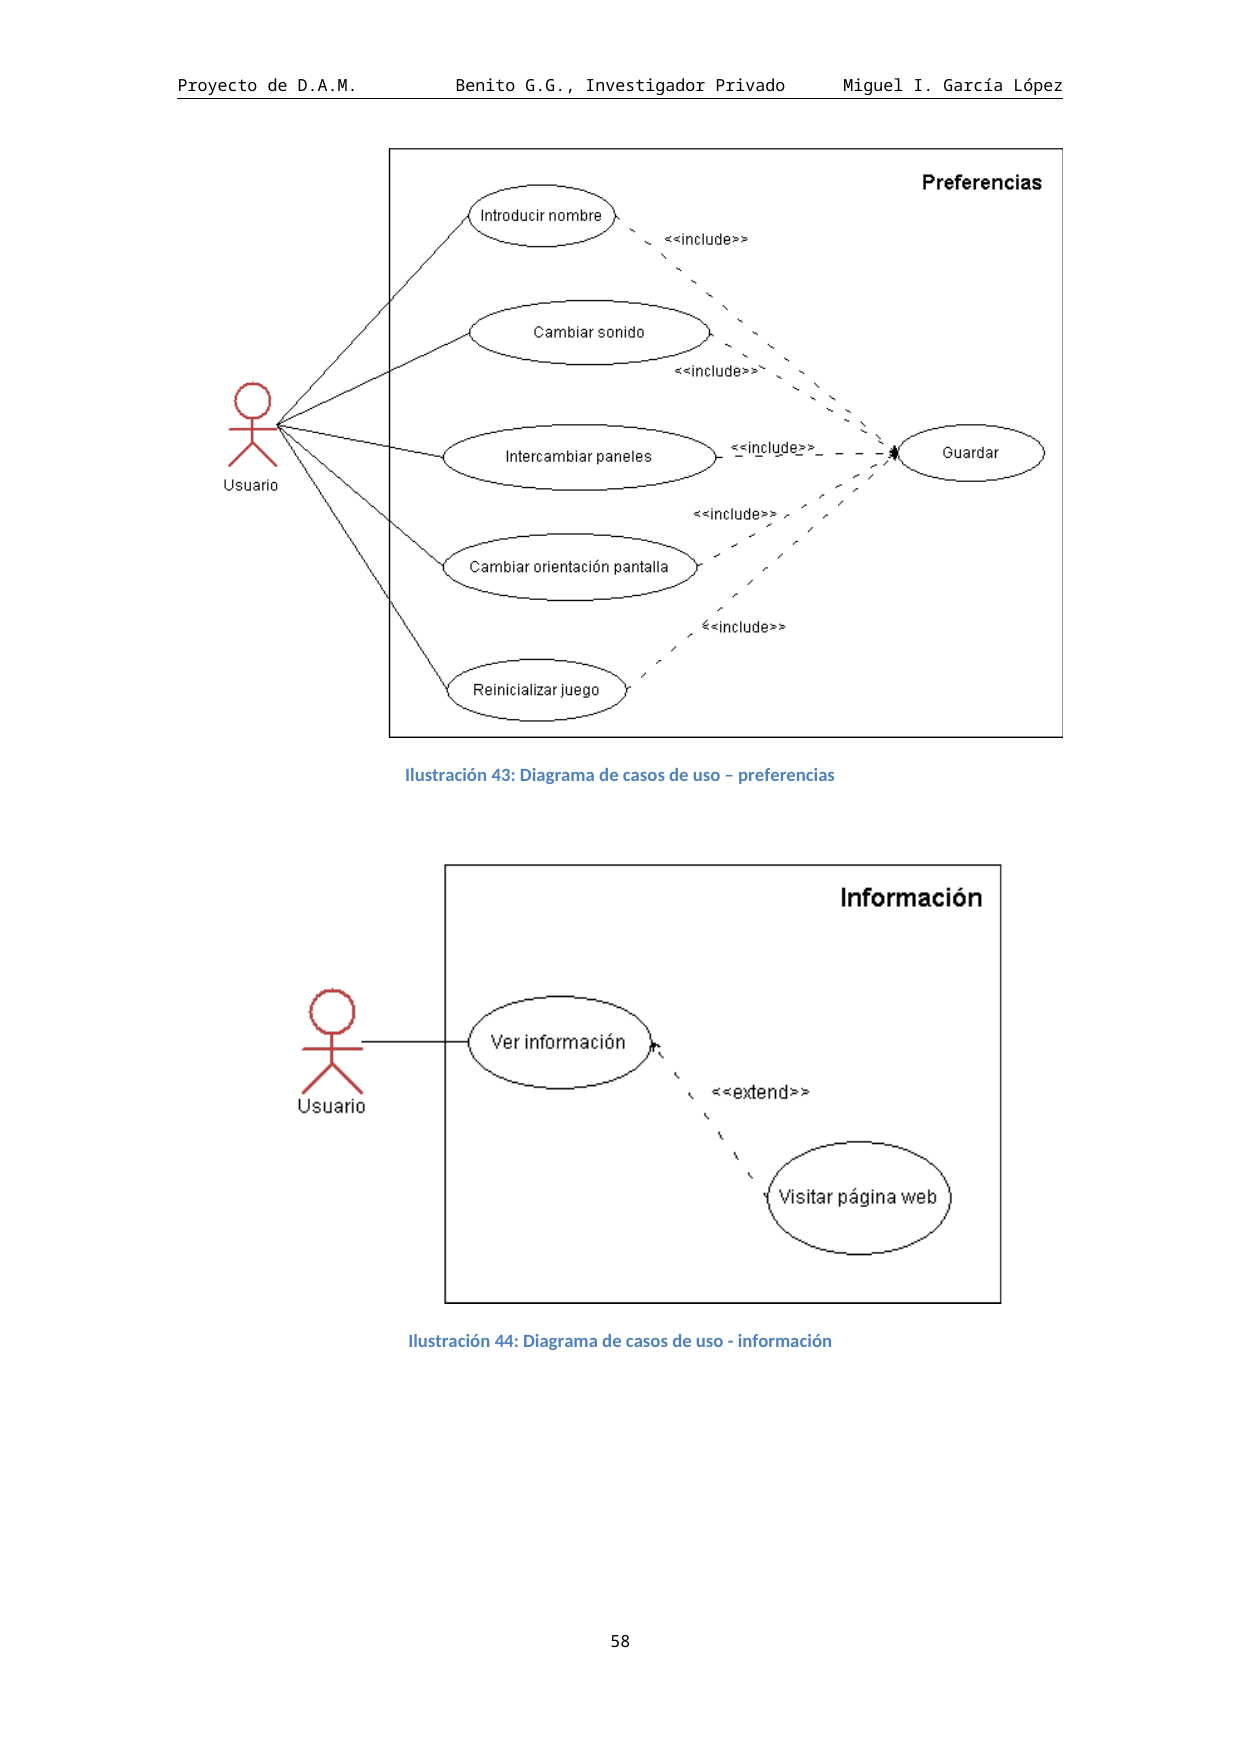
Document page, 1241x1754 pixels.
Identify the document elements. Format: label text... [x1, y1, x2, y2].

picture [238, 863, 1002, 1304]
picture [177, 147, 1063, 738]
